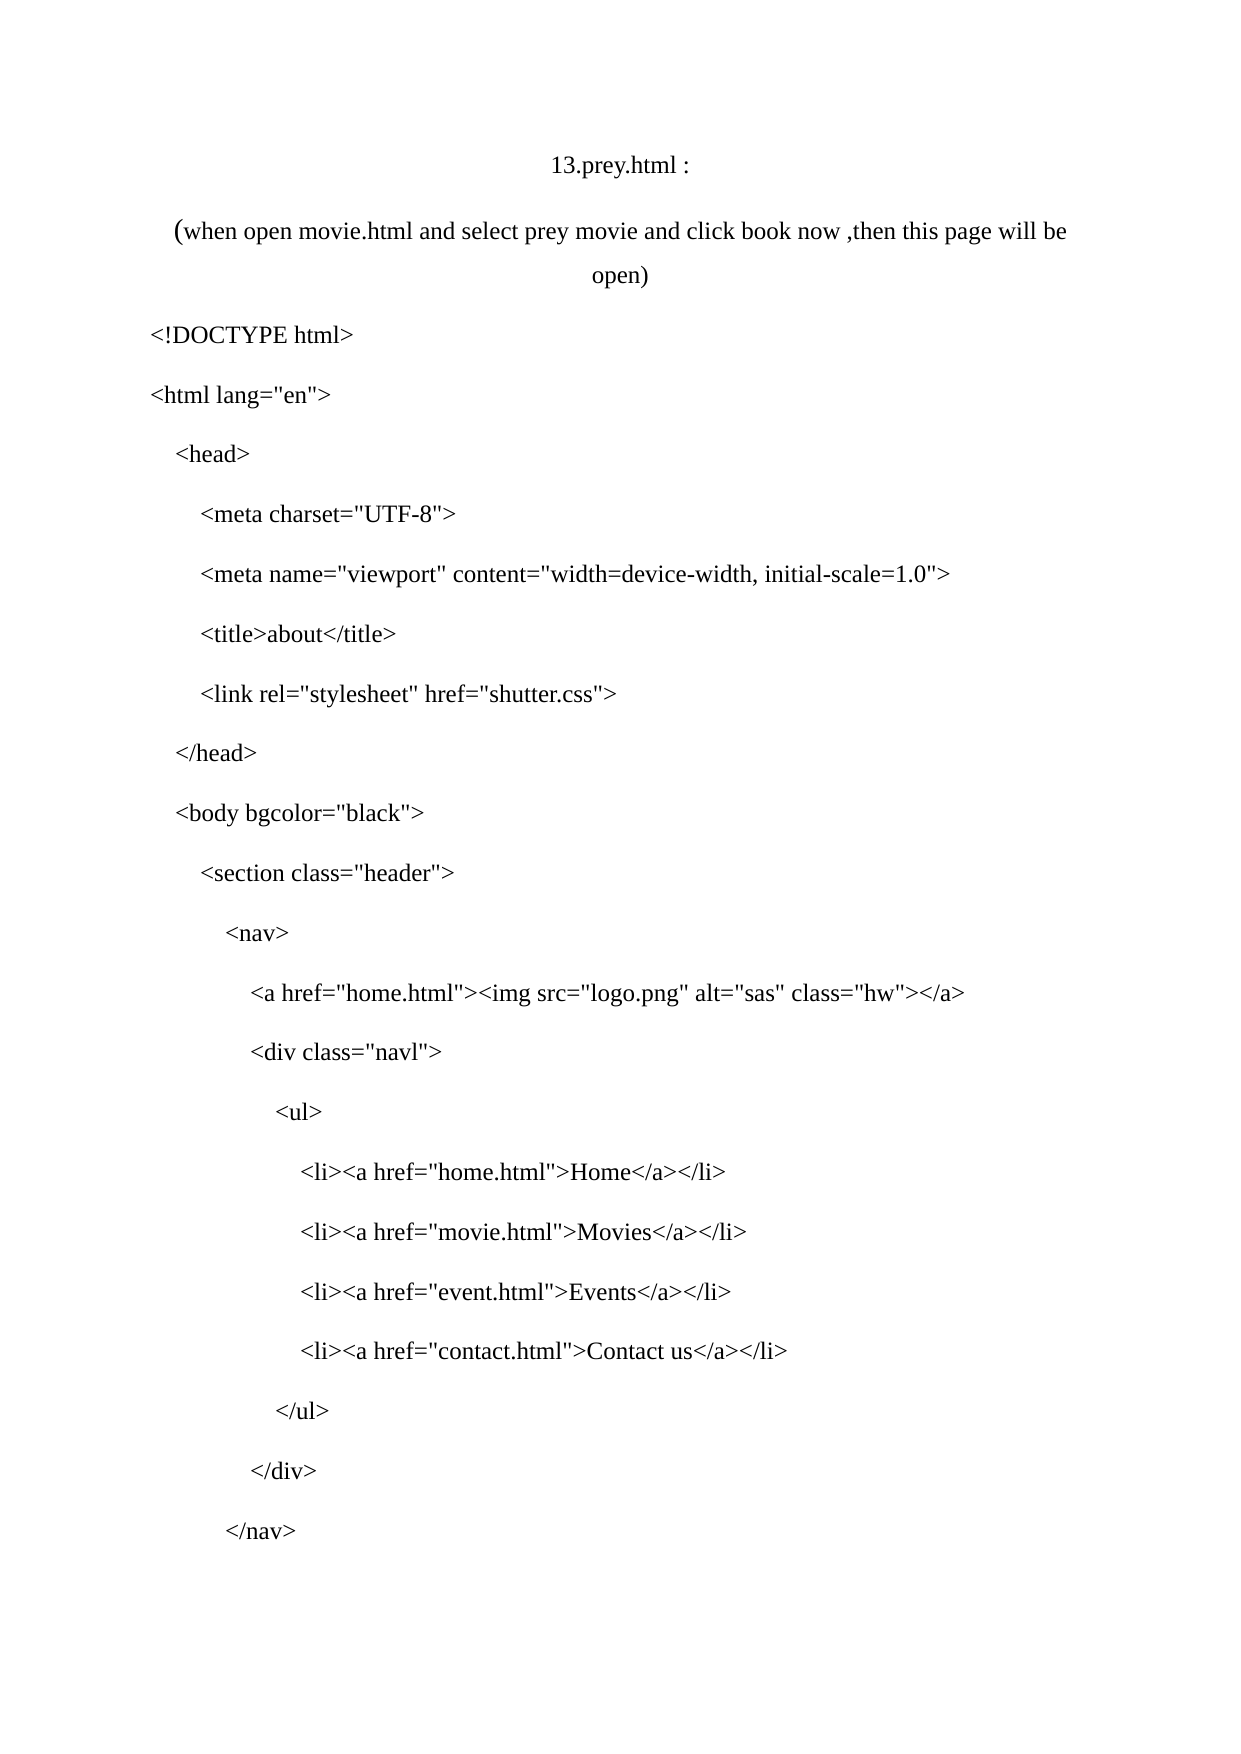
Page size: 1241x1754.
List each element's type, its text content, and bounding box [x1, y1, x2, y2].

text (when open movie.html and select prey movie and click book now ,then this page will be open) [150, 212, 1090, 289]
text <body bgcolor="black"> [150, 798, 1090, 827]
text <nav> [150, 918, 1090, 947]
text <link rel="stylesheet" href="shutter.css"> [150, 679, 1090, 707]
text <ul> [150, 1097, 1090, 1126]
text <!DOCTYPE html> [150, 320, 1090, 349]
text <head> [150, 439, 1090, 468]
text </nav> [150, 1516, 1090, 1544]
text </div> [150, 1456, 1090, 1485]
text <li><a href="event.html">Events</a></li> [150, 1277, 1090, 1305]
text </ul> [150, 1396, 1090, 1425]
text <div class="navl"> [150, 1037, 1090, 1066]
text <section class="header"> [150, 858, 1090, 887]
text <html lang="en"> [150, 380, 1090, 408]
text <a href="home.html"><img src="logo.png" alt="sas" class="hw"></a> [150, 978, 1090, 1006]
text <title>about</title> [150, 619, 1090, 648]
text 13.prey.html : [150, 150, 1090, 179]
text <li><a href="contact.html">Contact us</a></li> [150, 1336, 1090, 1365]
text <li><a href="home.html">Home</a></li> [150, 1157, 1090, 1186]
text <li><a href="movie.html">Movies</a></li> [150, 1217, 1090, 1246]
text <meta charset="UTF-8"> [150, 499, 1090, 528]
text </head> [150, 738, 1090, 767]
text <meta name="viewport" content="width=device-width, initial-scale=1.0"> [150, 559, 1090, 588]
